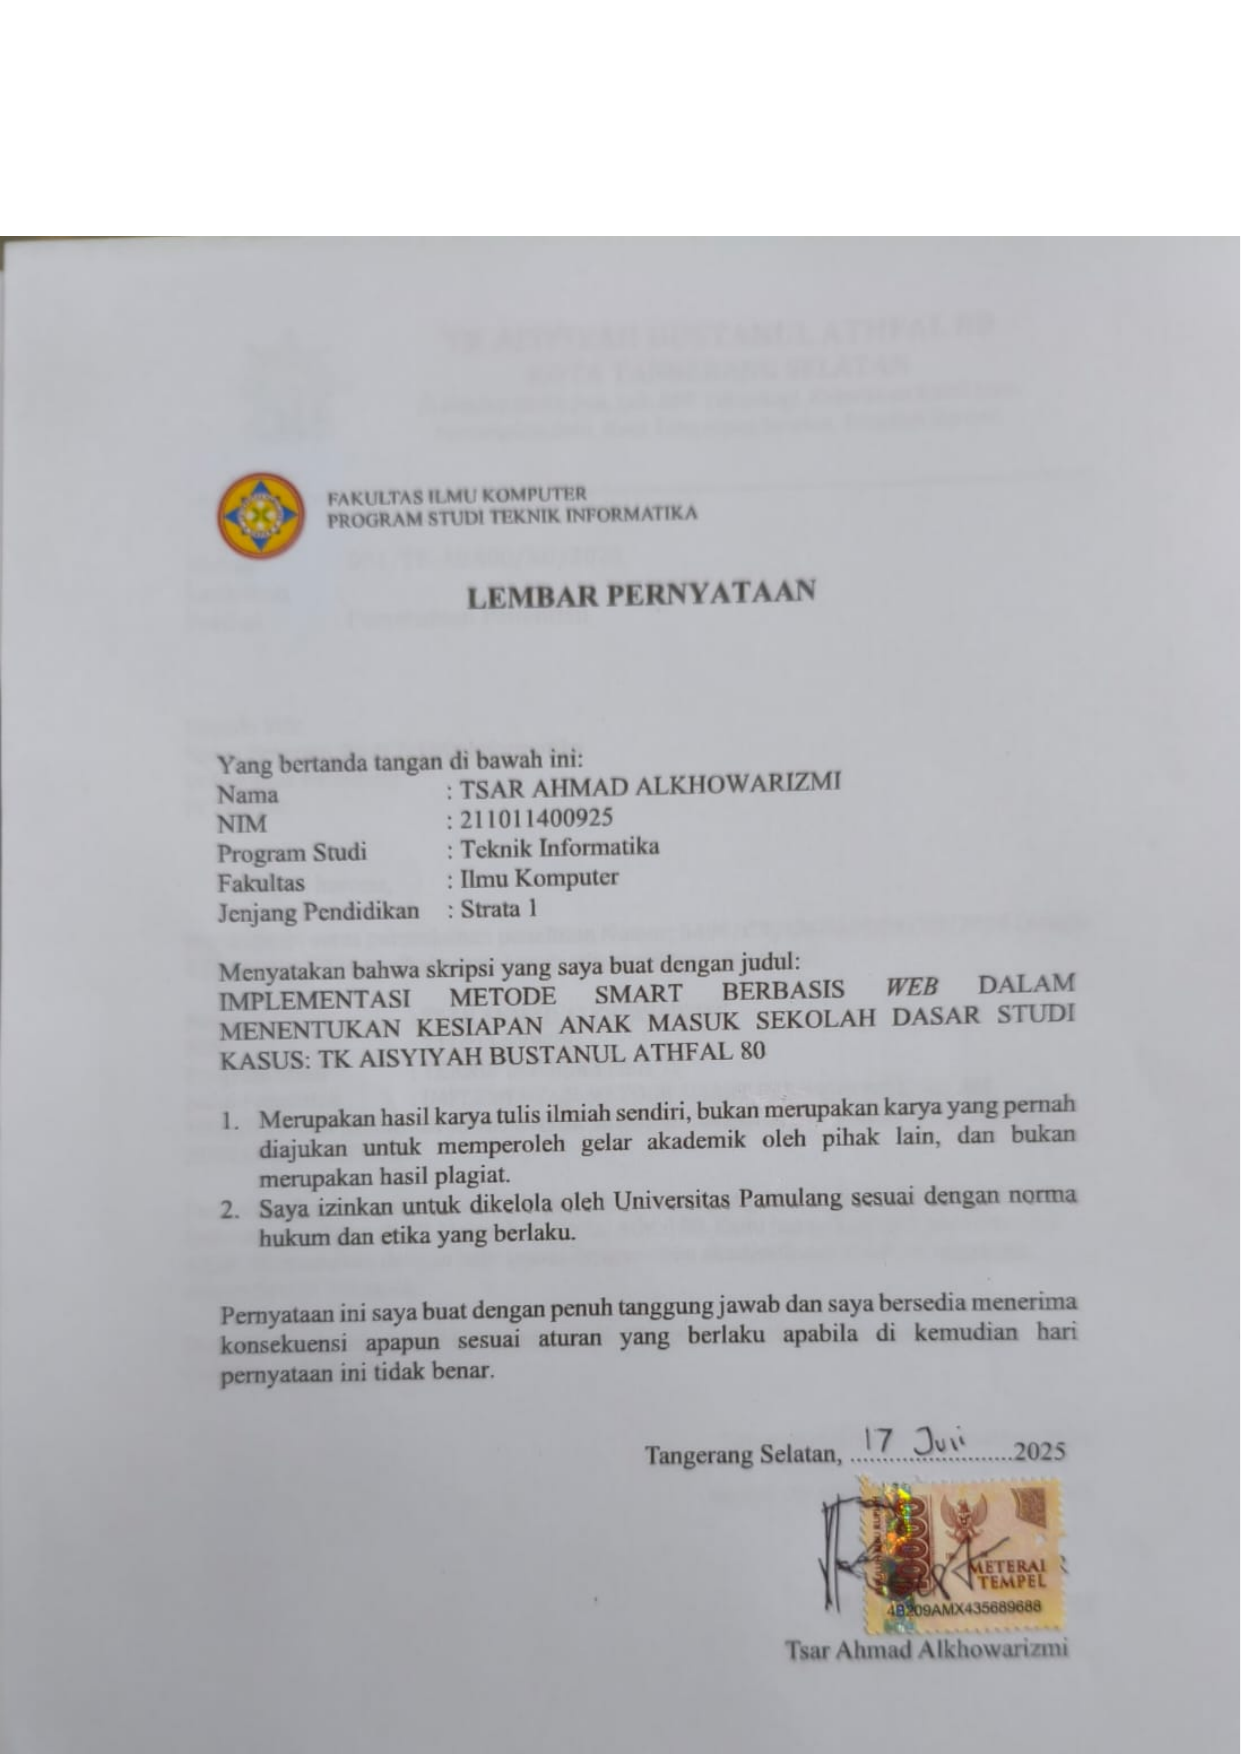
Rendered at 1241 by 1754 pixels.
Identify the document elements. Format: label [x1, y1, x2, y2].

picture [0, 236, 1241, 1754]
